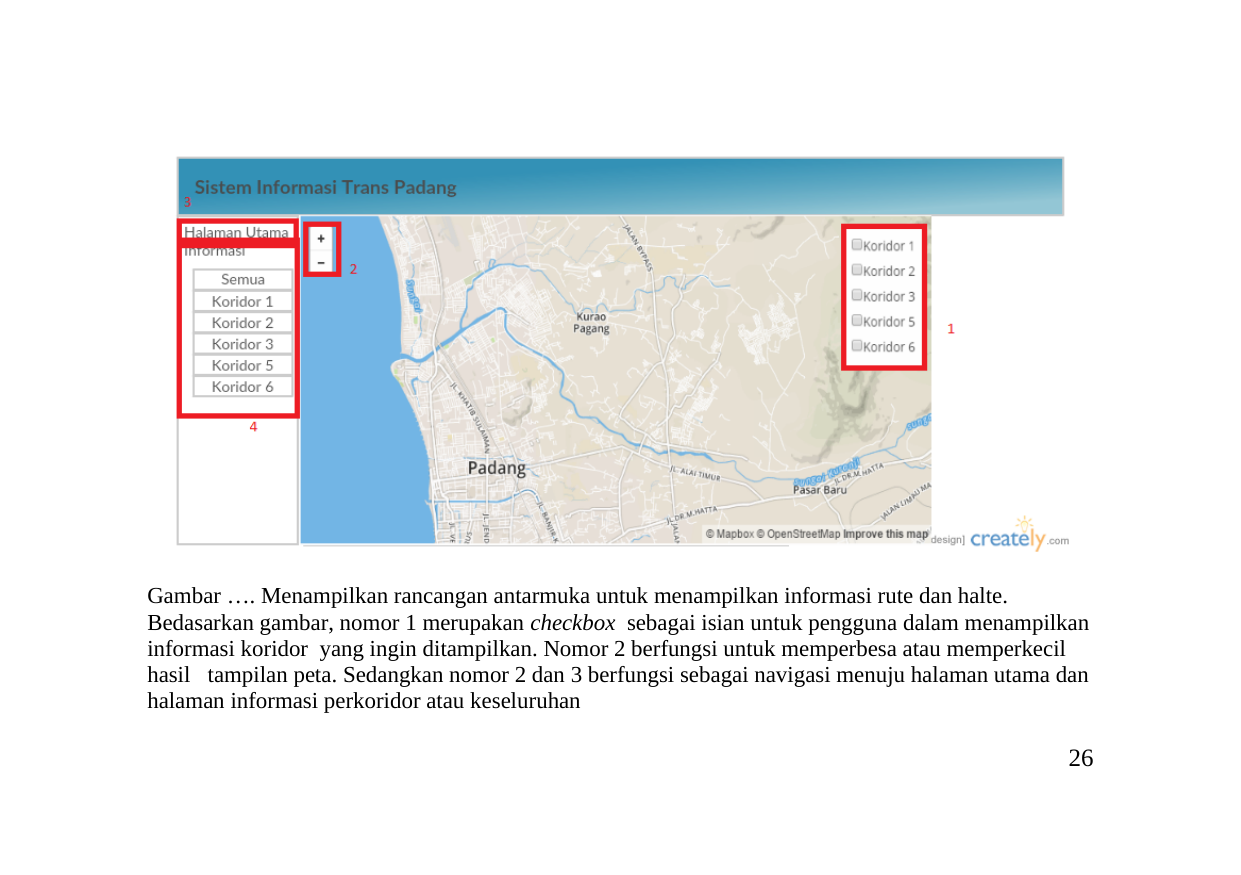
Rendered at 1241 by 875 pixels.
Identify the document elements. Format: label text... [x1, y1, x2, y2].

text Gambar …. Menampilkan rancangan antarmuka untuk menampilkan informasi rute dan halte. Bedasarkan gambar, nomor 1 merupakan checkbox sebagai isian untuk pengguna dalam menampilkan informasi koridor yang ingin ditampilkan. Nomor 2 berfungsi untuk memperbesa atau memperkecil hasil tampilan peta. Sedangkan nomor 2 dan 3 berfungsi sebagai navigasi menuju halaman utama dan halaman informasi perkoridor atau keseluruhan [147, 582, 1093, 714]
picture [166, 147, 1074, 556]
